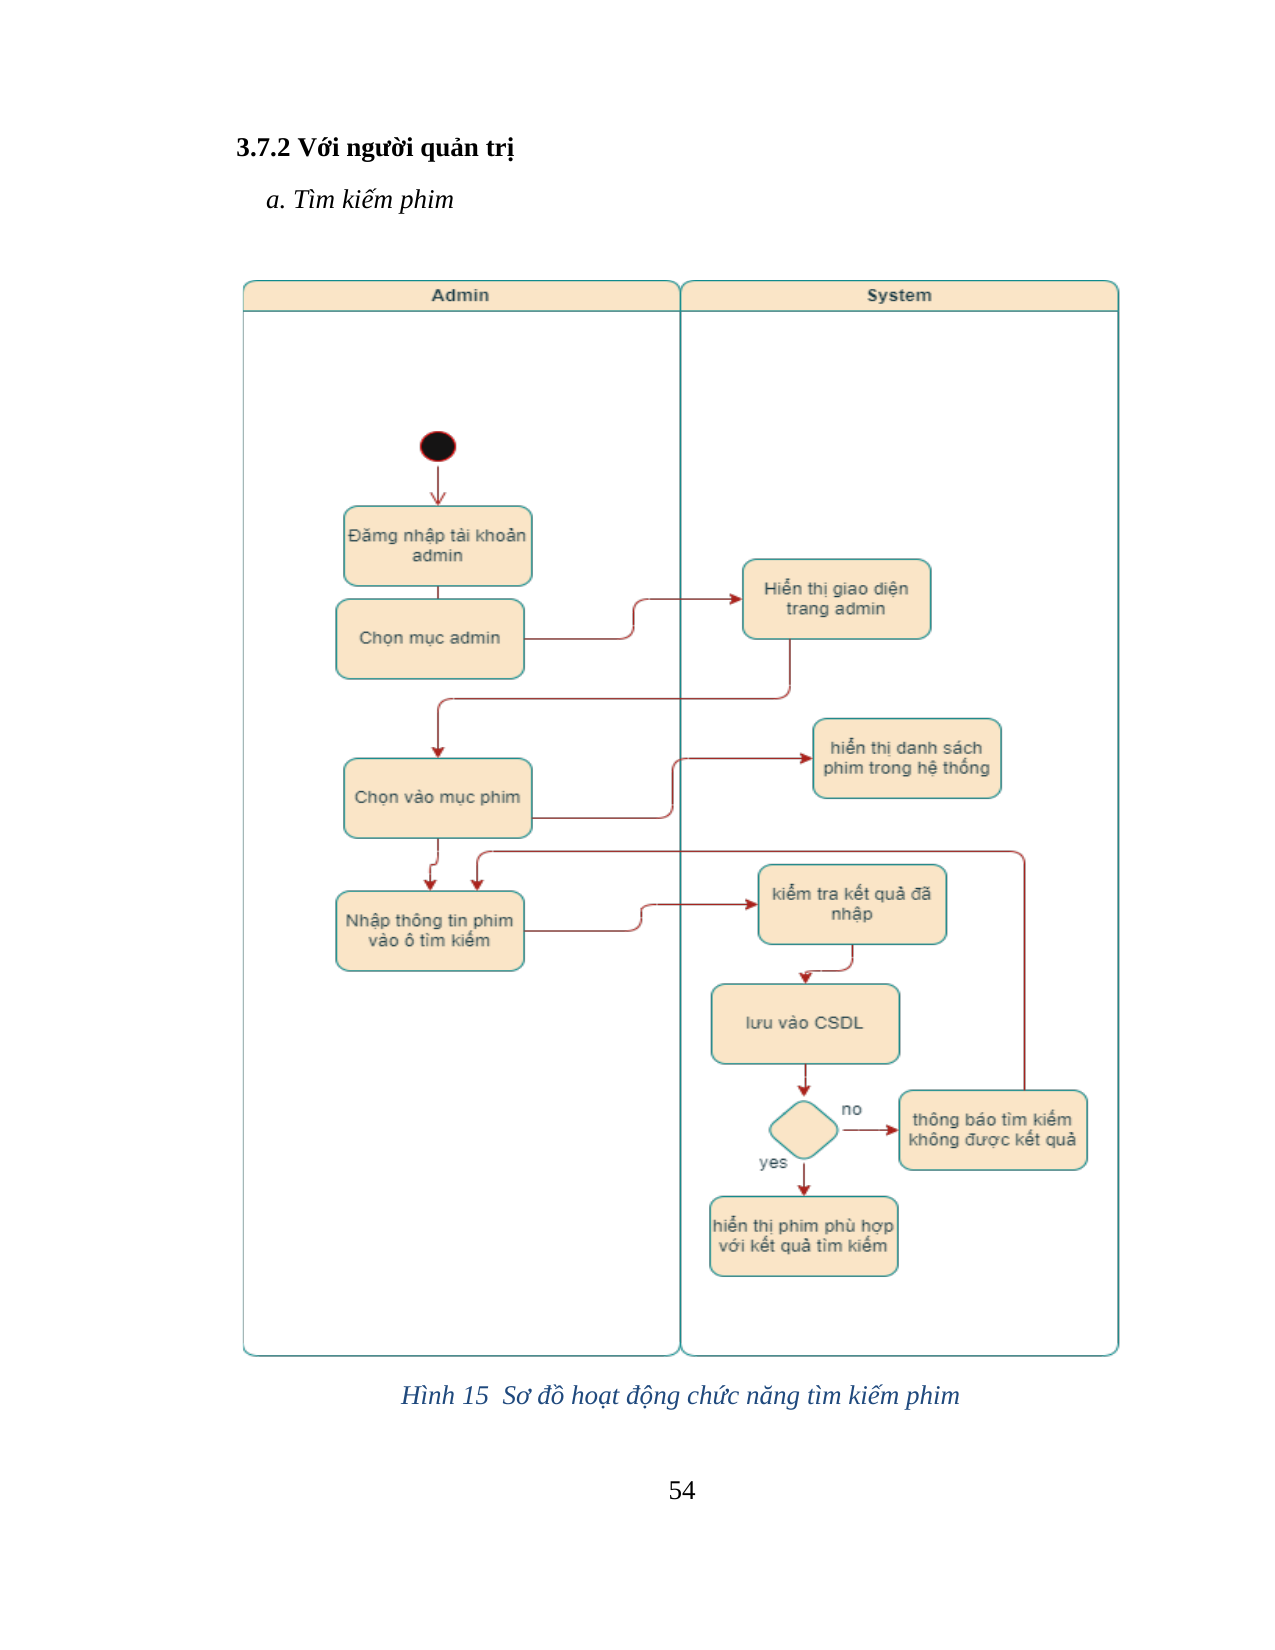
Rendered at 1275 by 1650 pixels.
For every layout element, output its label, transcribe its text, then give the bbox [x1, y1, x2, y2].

text Tìm kiếm phim [177, 183, 1186, 215]
picture [242, 280, 1121, 1358]
text Với người quản trị [177, 131, 1186, 162]
text Hình 15 Sơ đồ hoạt động chức năng tìm kiếm phim [177, 1379, 1186, 1411]
